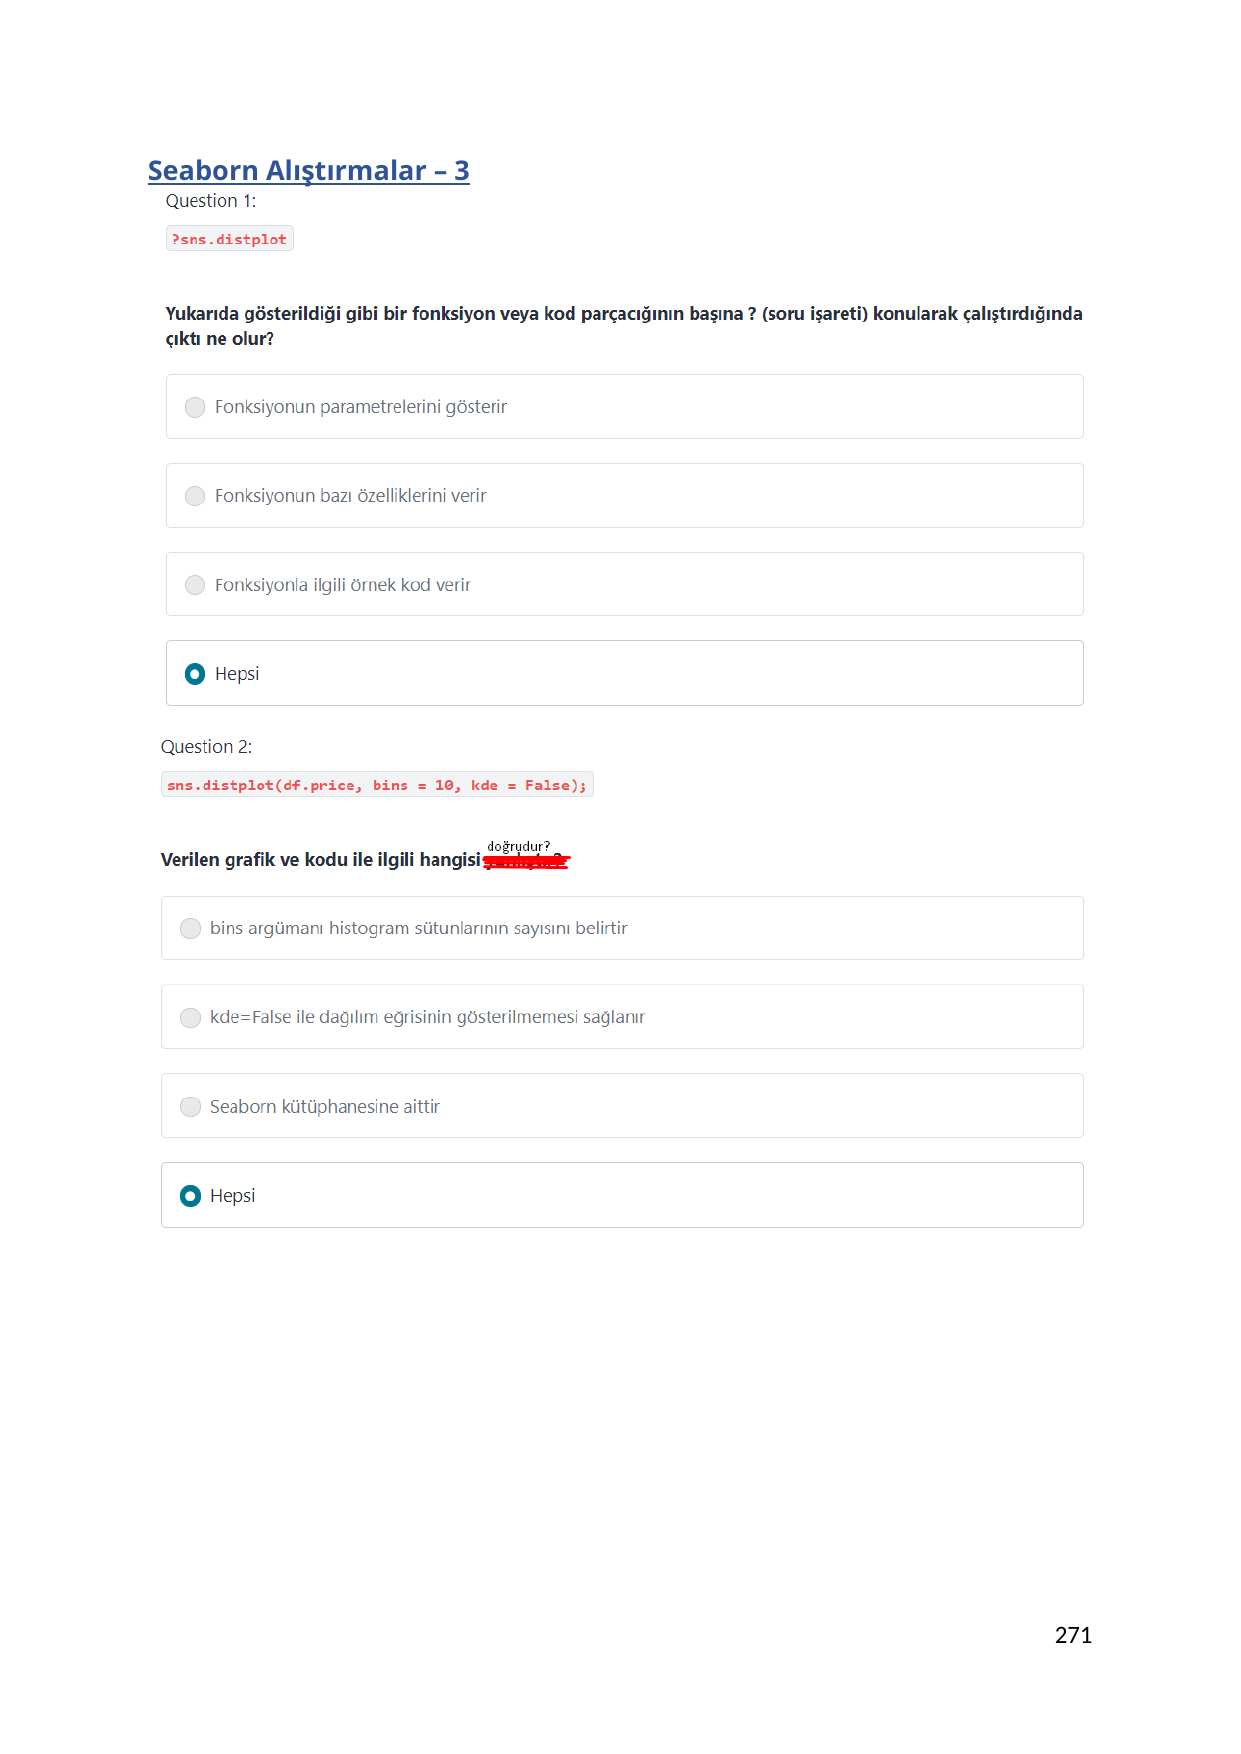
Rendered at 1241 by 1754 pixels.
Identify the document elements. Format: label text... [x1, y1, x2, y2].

picture [147, 191, 1093, 712]
subtitle Seaborn Alıştırmalar – 3 [148, 152, 1092, 189]
picture [147, 730, 1093, 1240]
